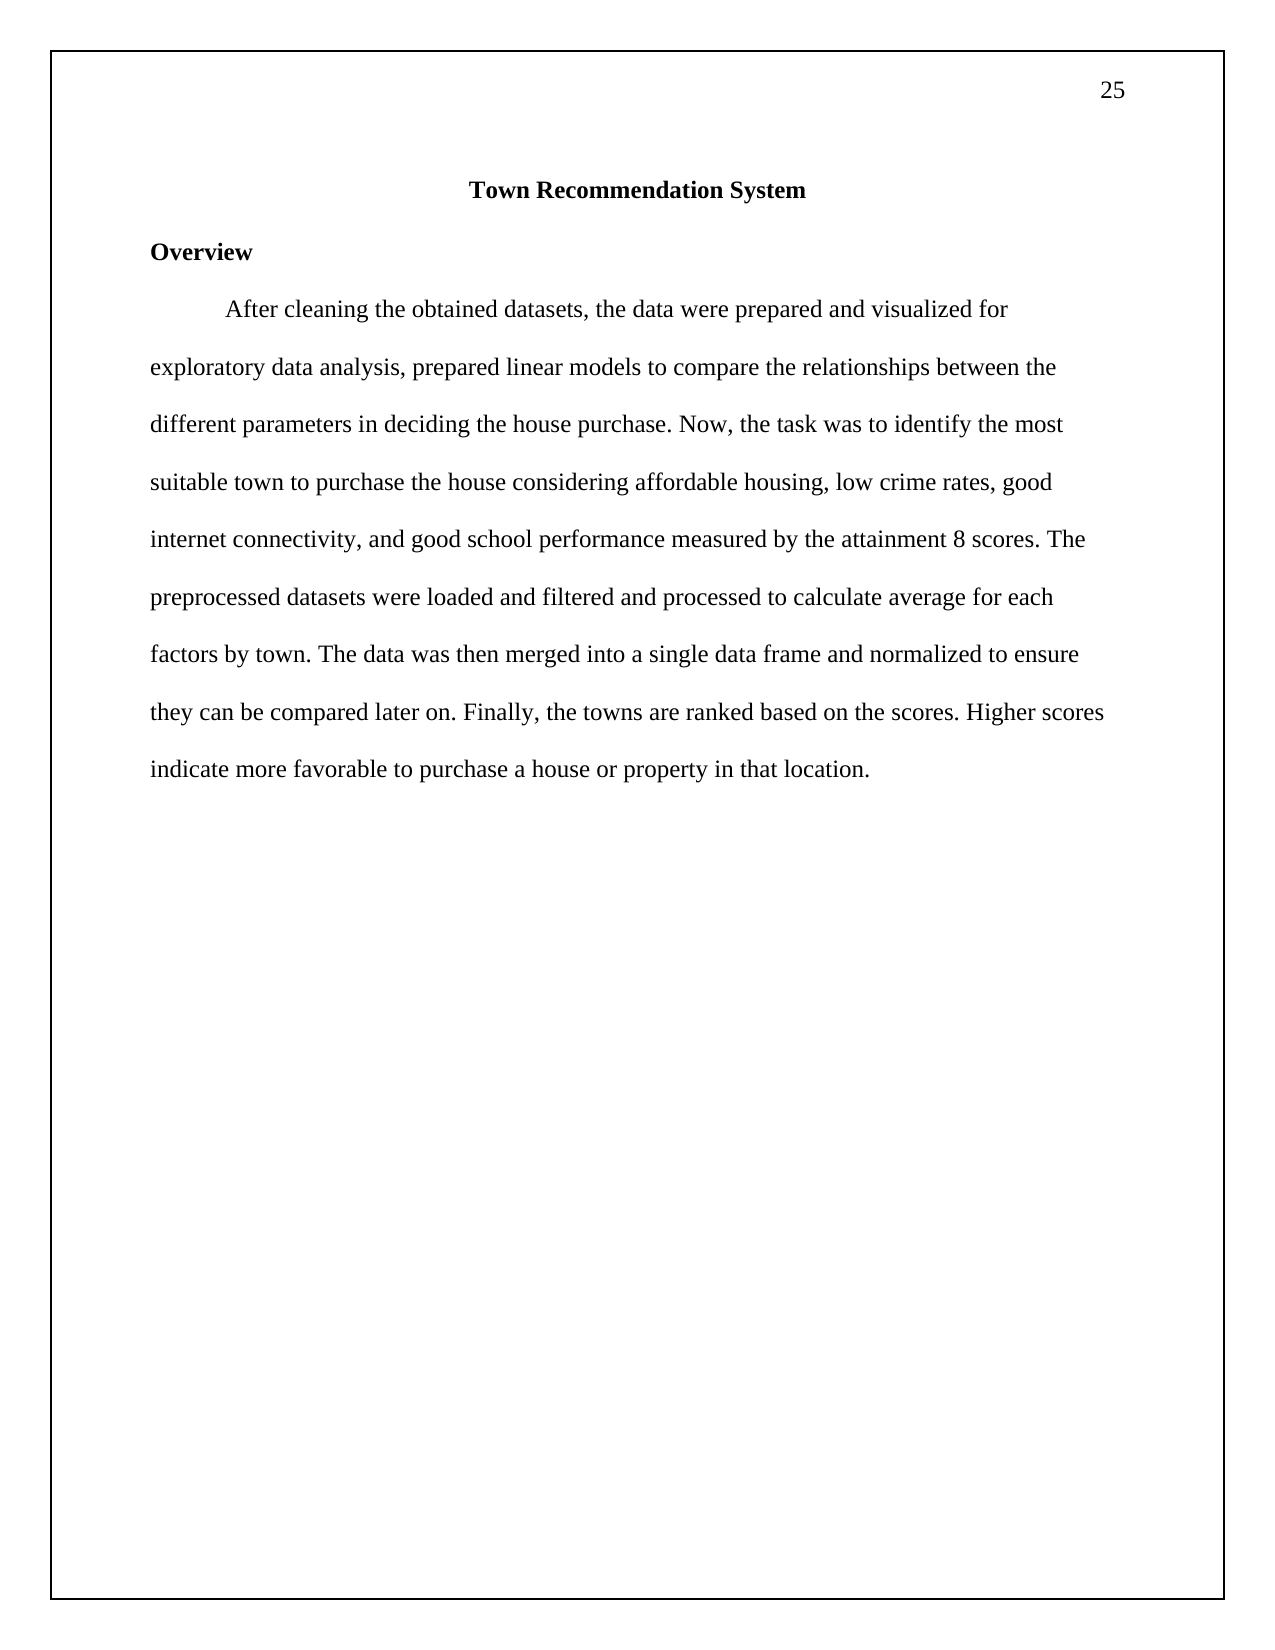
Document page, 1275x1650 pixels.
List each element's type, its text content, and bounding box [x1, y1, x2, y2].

subtitle Town Recommendation System [150, 175, 1125, 204]
subtitle Overview [150, 237, 1125, 265]
text After cleaning the obtained datasets, the data were prepared and visualized for exploratory data analysis, prepared linear models to compare the relationships between the different parameters in deciding the house purchase. Now, the task was to identify the most suitable town to purchase the house considering affordable housing, low crime rates, good internet connectivity, and good school performance measured by the attainment 8 scores. The preprocessed datasets were loaded and filtered and processed to calculate average for each factors by town. The data was then merged into a single data frame and normalized to ensure they can be compared later on. Finally, the towns are ranked based on the scores. Higher scores indicate more favorable to purchase a house or property in that location. [150, 294, 1125, 783]
